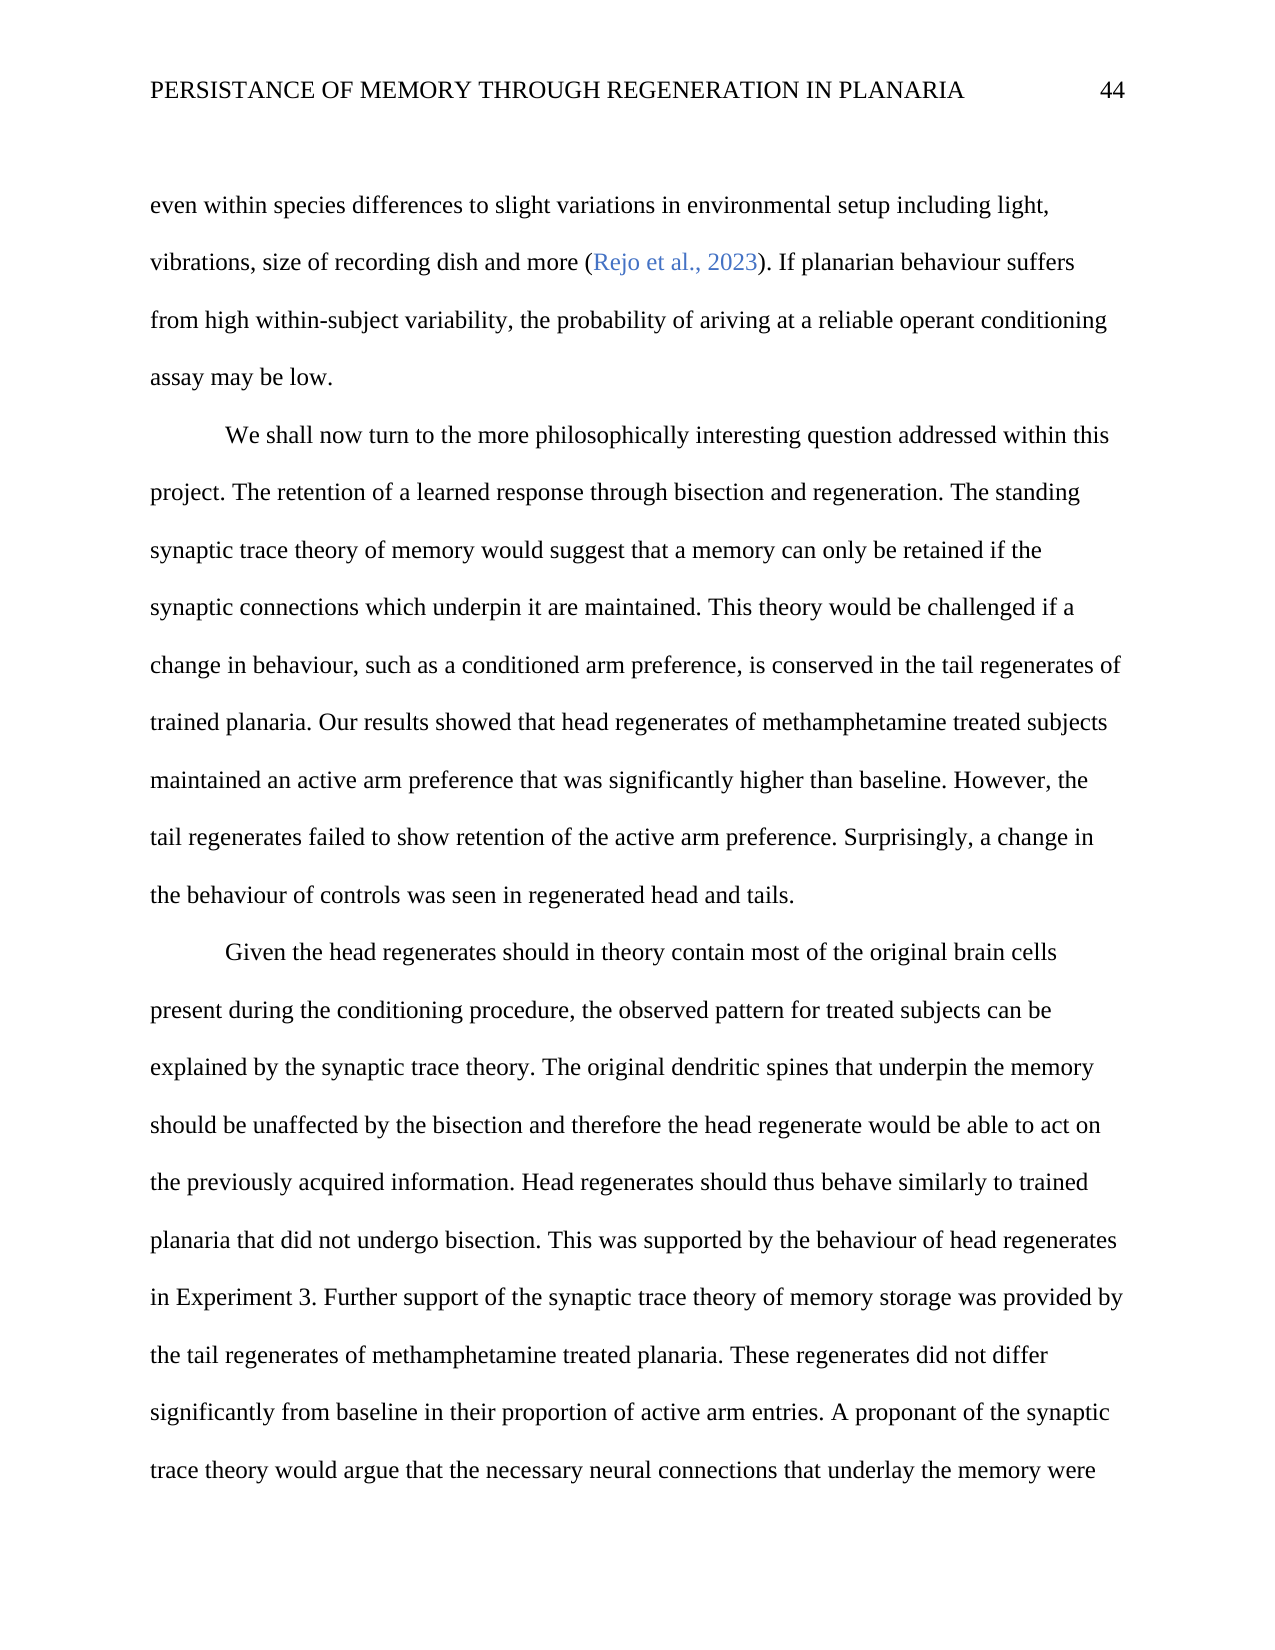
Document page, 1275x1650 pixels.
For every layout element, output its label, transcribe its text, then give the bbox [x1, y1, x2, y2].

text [150, 190, 1125, 391]
text We shall now turn to the more philosophically interesting question addressed within this project. The retention of a learned response through bisection and regeneration. The standing synaptic trace theory of memory would suggest that a memory can only be retained if the synaptic connections which underpin it are maintained. This theory would be challenged if a change in behaviour, such as a conditioned arm preference, is conserved in the tail regenerates of trained planaria. Our results showed that head regenerates of methamphetamine treated subjects maintained an active arm preference that was significantly higher than baseline. However, the tail regenerates failed to show retention of the active arm preference. Surprisingly, a change in the behaviour of controls was seen in regenerated head and tails. [150, 420, 1125, 909]
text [150, 937, 1125, 1484]
